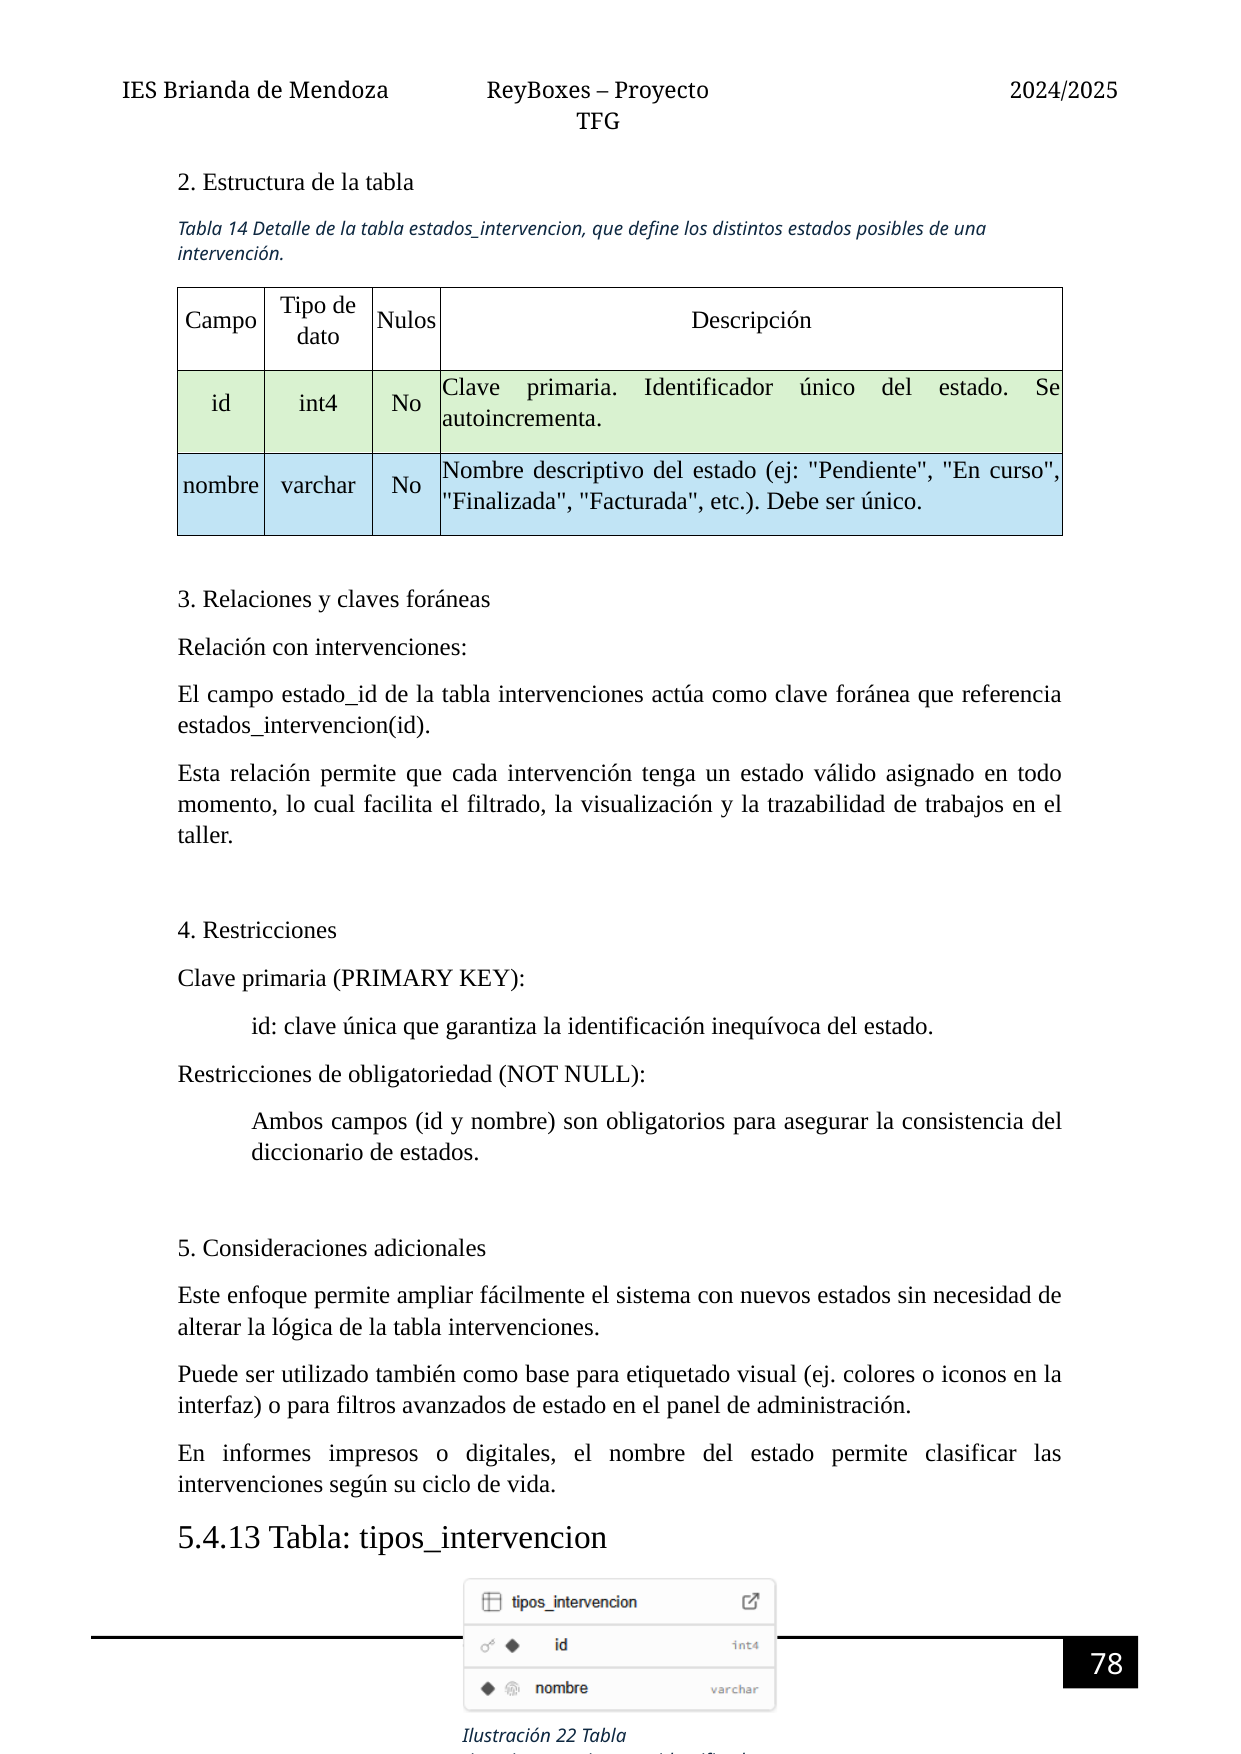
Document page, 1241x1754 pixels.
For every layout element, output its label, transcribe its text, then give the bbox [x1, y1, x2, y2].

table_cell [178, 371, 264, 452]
picture [462, 1577, 778, 1713]
text 4. Restricciones [177, 916, 1063, 944]
text El campo estado_id de la tabla intervenciones actúa como clave foránea que referencia estados_intervencion(id). [177, 679, 1063, 739]
text Este enfoque permite ampliar fácilmente el sistema con nuevos estados sin necesidad de alterar la lógica de la tabla intervenciones. [177, 1281, 1063, 1340]
text Ambos campos (id y nombre) son obligatorios para asegurar la consistencia del diccionario de estados. [251, 1106, 1063, 1166]
text En informes impresos o digitales, el nombre del estado permite clasificar las intervenciones según su ciclo de vida. [177, 1438, 1063, 1498]
text id: clave única que garantiza la identificación inequívoca del estado. [177, 1011, 1063, 1040]
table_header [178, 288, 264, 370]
text 5. Consideraciones adicionales [177, 1233, 1063, 1262]
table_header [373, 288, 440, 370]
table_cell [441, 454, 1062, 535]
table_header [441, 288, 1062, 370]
text Relación con intervenciones: [177, 632, 1063, 660]
text Clave primaria (PRIMARY KEY): [177, 963, 1063, 992]
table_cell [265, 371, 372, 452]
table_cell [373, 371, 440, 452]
text Tabla 14 Detalle de la tabla estados_intervencion, que define los distintos estados posibles de una intervención. [177, 215, 1063, 266]
text 5.4.13 Tabla: tipos_intervencion [177, 1517, 1063, 1555]
text Puede ser utilizado también como base para etiquetado visual (ej. colores o iconos en la interfaz) o para filtros avanzados de estado en el panel de administración. [177, 1359, 1063, 1419]
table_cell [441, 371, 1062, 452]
text Restricciones de obligatoriedad (NOT NULL): [177, 1059, 1063, 1087]
text Esta relación permite que cada intervención tenga un estado válido asignado en todo momento, lo cual facilita el filtrado, la visualización y la trazabilidad de trabajos en el taller. [177, 758, 1063, 849]
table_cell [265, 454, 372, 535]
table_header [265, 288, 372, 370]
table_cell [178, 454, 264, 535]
text 2. Estructura de la tabla [177, 167, 1063, 196]
text 3. Relaciones y claves foráneas [177, 584, 1063, 613]
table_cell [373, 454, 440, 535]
